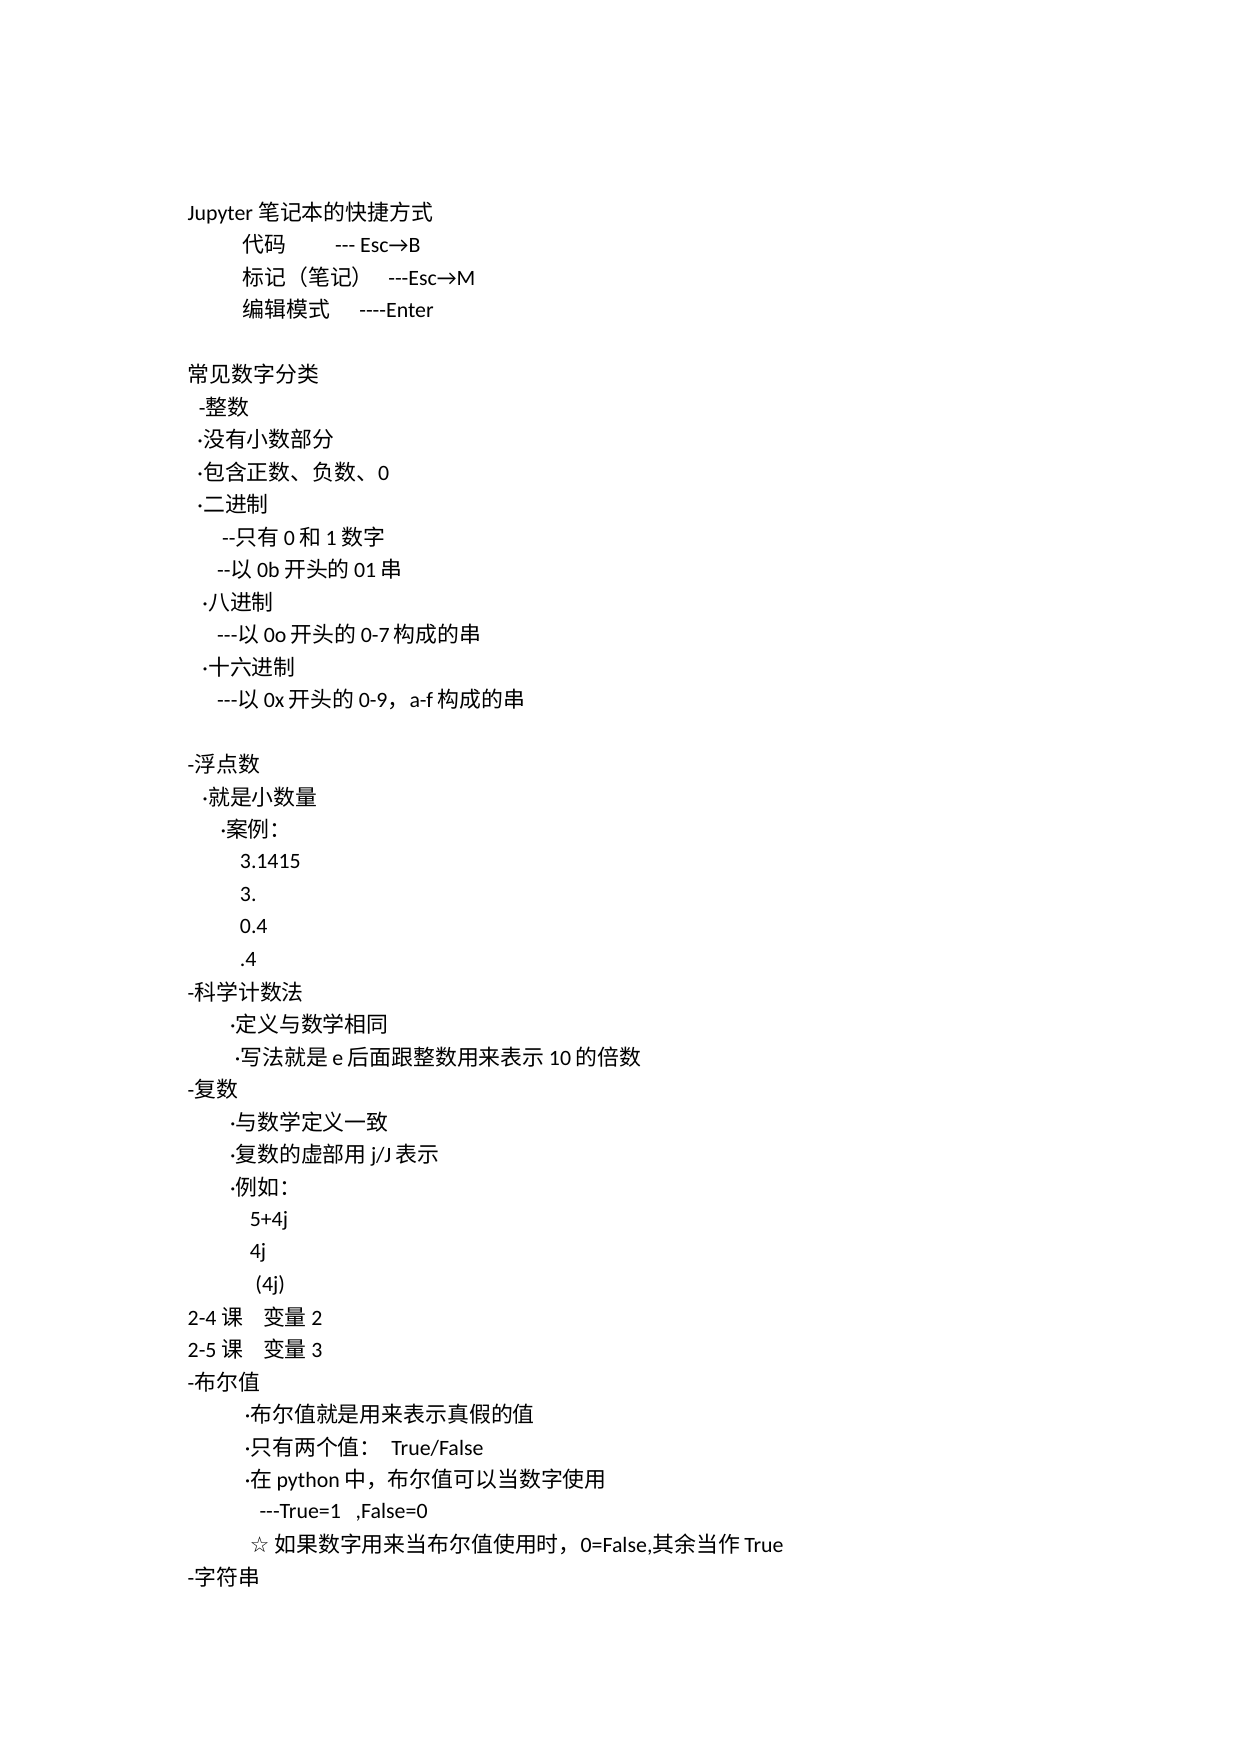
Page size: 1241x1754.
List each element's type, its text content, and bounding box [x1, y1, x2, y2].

text ·写法就是e后面跟整数用来表示10的倍数 [187, 1039, 1053, 1072]
text 编辑模式 ----Enter [187, 292, 1053, 324]
text -布尔值 [187, 1364, 1053, 1397]
text ·复数的虚部用j/J表示 [187, 1137, 1053, 1169]
text ☆ 如果数字用来当布尔值使用时，0=False,其余当作True [187, 1527, 1053, 1559]
text ---以0x开头的0-9，a-f构成的串 [187, 682, 1053, 714]
text 标记（笔记） ---Esc→M [187, 259, 1053, 292]
text 2-4 课 变量2 [187, 1299, 1053, 1332]
text ·与数学定义一致 [187, 1104, 1053, 1137]
text 4j [187, 1234, 1053, 1267]
text 0.4 [187, 909, 1053, 942]
text 代码 --- Esc→B [187, 227, 1053, 259]
text 2-5 课 变量3 [187, 1332, 1053, 1364]
text -字符串 [187, 1559, 1053, 1592]
text (4j) [187, 1267, 1053, 1299]
text 3.1415 [187, 844, 1053, 877]
text ·布尔值就是用来表示真假的值 [187, 1397, 1053, 1429]
text ·包含正数、负数、0 [187, 454, 1053, 487]
text ·十六进制 [187, 649, 1053, 682]
text -整数 [187, 389, 1053, 422]
text ·例如： [187, 1169, 1053, 1202]
text 常见数字分类 [187, 357, 1053, 389]
text ·定义与数学相同 [187, 1007, 1053, 1039]
text ---True=1 ,False=0 [187, 1494, 1053, 1527]
text -浮点数 [187, 747, 1053, 779]
text ·八进制 [187, 584, 1053, 617]
text --以0b开头的01串 [187, 552, 1053, 584]
text ·没有小数部分 [187, 422, 1053, 454]
text -复数 [187, 1072, 1053, 1104]
text ·案例： [187, 812, 1053, 844]
text ·就是小数量 [187, 779, 1053, 812]
text 3. [187, 877, 1053, 909]
text ·在python中，布尔值可以当数字使用 [187, 1462, 1053, 1494]
text ---以0o开头的0-7构成的串 [187, 617, 1053, 649]
text -科学计数法 [187, 974, 1053, 1007]
text ·只有两个值： True/False [187, 1429, 1053, 1462]
text --只有0和1数字 [187, 519, 1053, 552]
text ·二进制 [187, 487, 1053, 519]
text 5+4j [187, 1202, 1053, 1234]
text .4 [187, 942, 1053, 974]
text Jupyter 笔记本的快捷方式 [187, 194, 1053, 227]
